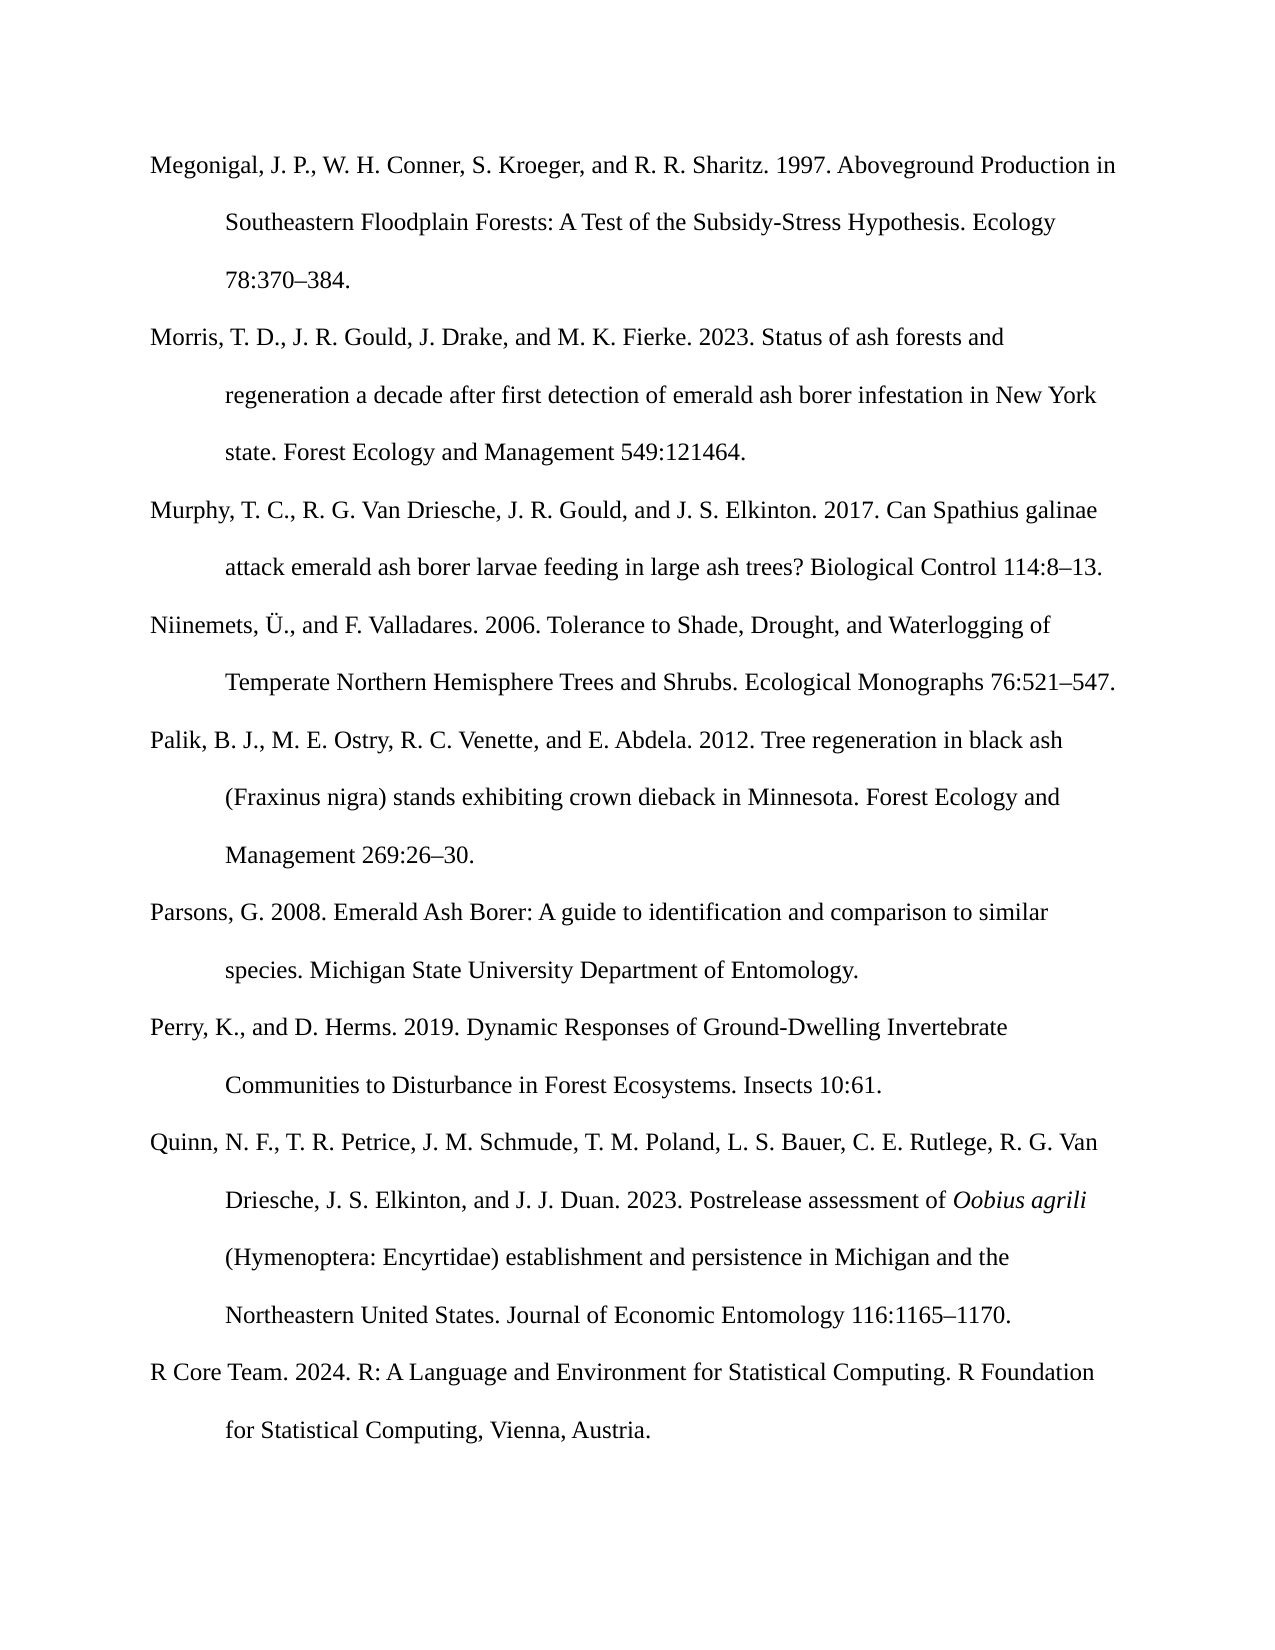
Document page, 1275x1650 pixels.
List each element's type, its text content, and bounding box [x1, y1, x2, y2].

text Morris, T. D., J. R. Gould, J. Drake, and M. K. Fierke. 2023. Status of ash forests and regeneration a decade after first detection of emerald ash borer infestation in New York state. Forest Ecology and Management 549:121464. [150, 322, 1125, 466]
text Quinn, N. F., T. R. Petrice, J. M. Schmude, T. M. Poland, L. S. Bauer, C. E. Rutlege, R. G. Van Driesche, J. S. Elkinton, and J. J. Duan. 2023. Postrelease assessment of Oobius agrili (Hymenoptera: Encyrtidae) establishment and persistence in Michigan and the Northeastern United States. Journal of Economic Entomology 116:1165–1170. [150, 1127, 1125, 1329]
text Megonigal, J. P., W. H. Conner, S. Kroeger, and R. R. Sharitz. 1997. Aboveground Production in Southeastern Floodplain Forests: A Test of the Subsidy-Stress Hypothesis. Ecology 78:370–384. [150, 150, 1125, 294]
text Murphy, T. C., R. G. Van Driesche, J. R. Gould, and J. S. Elkinton. 2017. Can Spathius galinae attack emerald ash borer larvae feeding in large ash trees? Biological Control 114:8–13. [150, 495, 1125, 581]
text Palik, B. J., M. E. Ostry, R. C. Venette, and E. Abdela. 2012. Tree regeneration in black ash (Fraxinus nigra) stands exhibiting crown dieback in Minnesota. Forest Ecology and Management 269:26–30. [150, 725, 1125, 869]
text R Core Team. 2024. R: A Language and Environment for Statistical Computing. R Foundation for Statistical Computing, Vienna, Austria. [150, 1357, 1125, 1444]
text Parsons, G. 2008. Emerald Ash Borer: A guide to identification and comparison to similar species. Michigan State University Department of Entomology. [150, 897, 1125, 984]
text Niinemets, Ü., and F. Valladares. 2006. Tolerance to Shade, Drought, and Waterlogging of Temperate Northern Hemisphere Trees and Shrubs. Ecological Monographs 76:521–547. [150, 610, 1125, 696]
text Perry, K., and D. Herms. 2019. Dynamic Responses of Ground-Dwelling Invertebrate Communities to Disturbance in Forest Ecosystems. Insects 10:61. [150, 1012, 1125, 1099]
